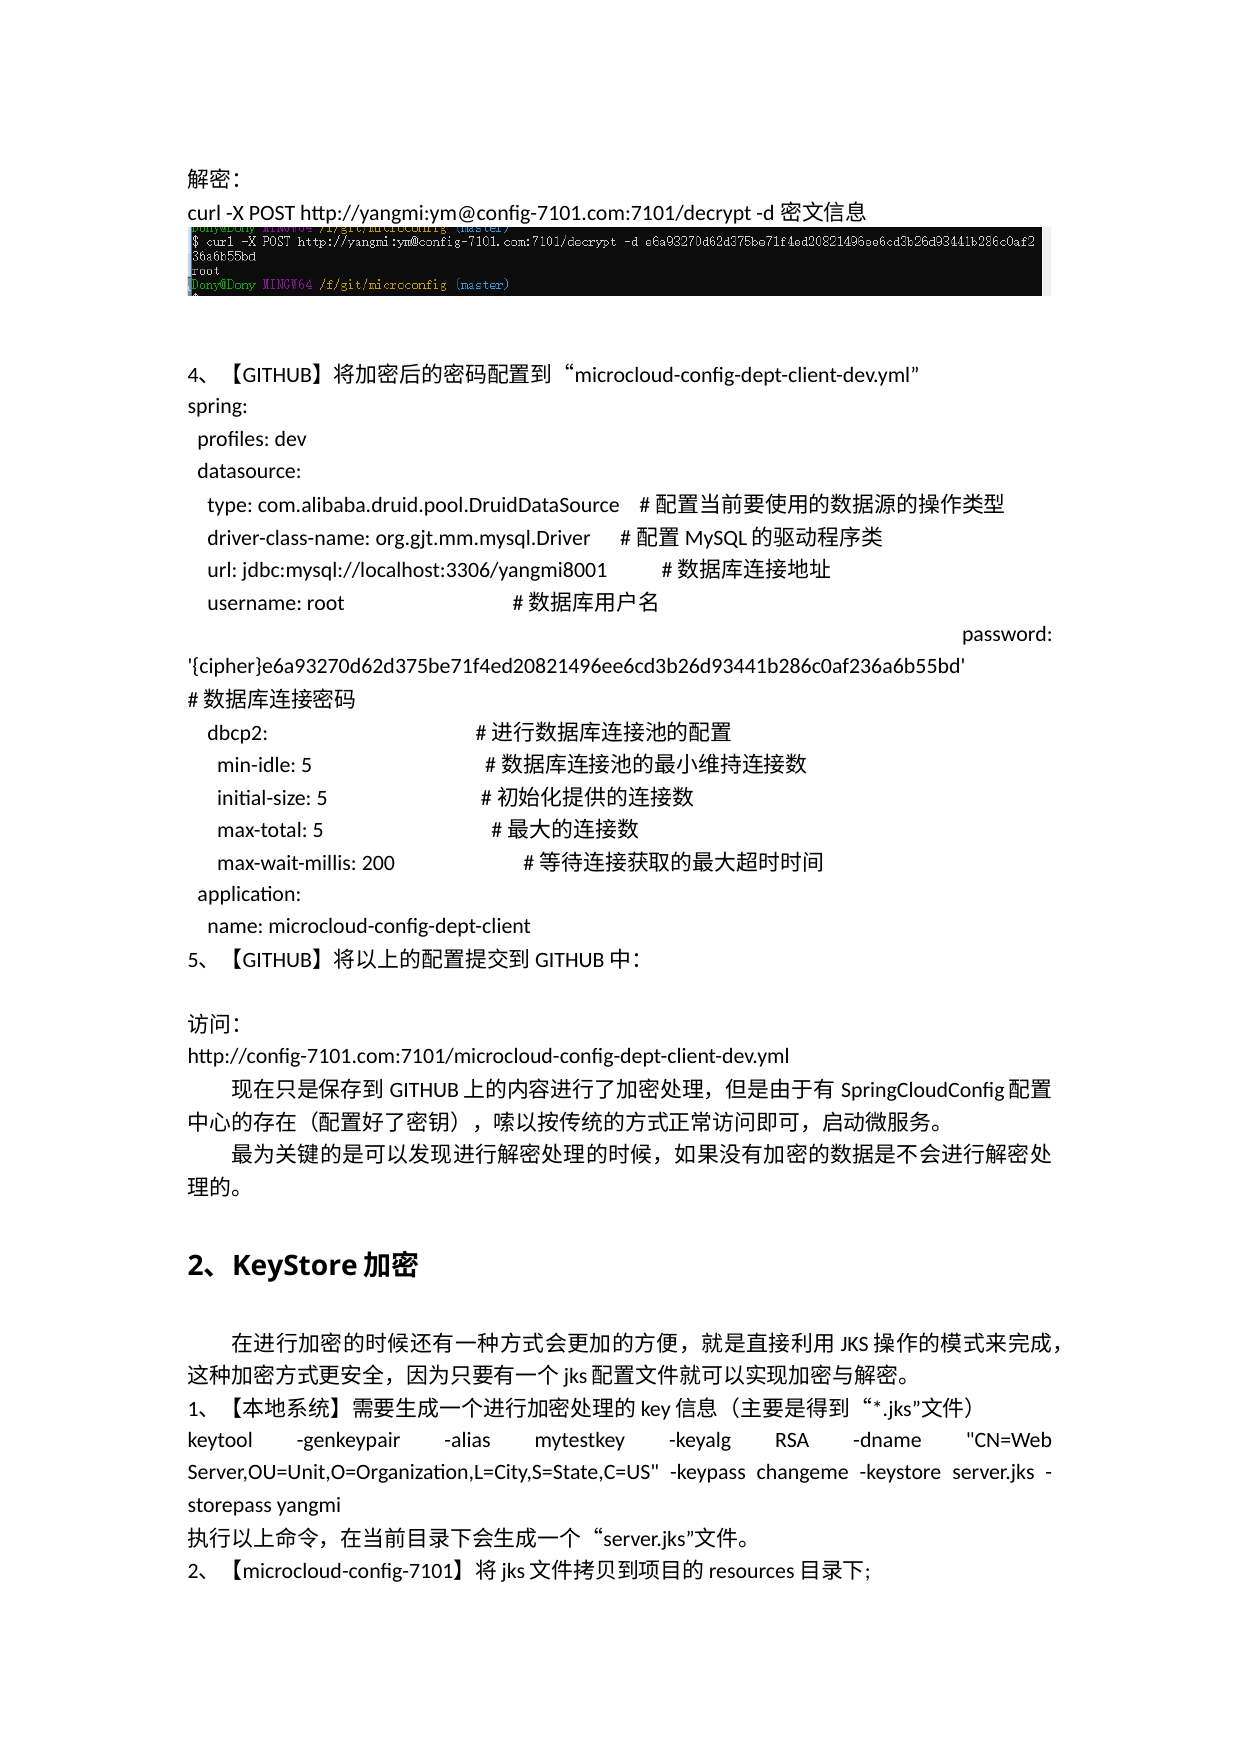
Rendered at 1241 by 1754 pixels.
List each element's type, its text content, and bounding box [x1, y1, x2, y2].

list url: jdbc:mysql://localhost:3306/yangmi8001 # 数据库连接地址 [187, 552, 1053, 584]
picture [187, 227, 1052, 296]
list keytool -genkeypair -alias mytestkey -keyalg RSA -dname "CN=Web Server,OU=Unit,O=Organization,L=City,S=State,C=US" -keypass changeme -keystore server.jks -storepass yangmi [187, 1423, 1053, 1520]
list initial-size: 5 # 初始化提供的连接数 [187, 779, 1053, 812]
list password: '{cipher}e6a93270d62d375be71f4ed20821496ee6cd3b26d93441b286c0af236a6b55bd' # 数据库连接密码 [187, 617, 1053, 714]
list 【GITHUB】将以上的配置提交到GITHUB中： [187, 942, 1053, 974]
list 解密： [187, 162, 1053, 194]
list 【GITHUB】将加密后的密码配置到“microcloud-config-dept-client-dev.yml” [187, 357, 1053, 389]
list 【本地系统】需要生成一个进行加密处理的key信息（主要是得到“*.jks”文件） [187, 1390, 1053, 1423]
list 【microcloud-config-7101】将jks文件拷贝到项目的resources目录下; [187, 1553, 1053, 1585]
list 现在只是保存到GITHUB上的内容进行了加密处理，但是由于有SpringCloudConfig配置中心的存在（配置好了密钥），嗦以按传统的方式正常访问即可，启动微服务。 [187, 1072, 1053, 1137]
list dbcp2: # 进行数据库连接池的配置 [187, 714, 1053, 747]
list username: root # 数据库用户名 [187, 584, 1053, 617]
list 执行以上命令，在当前目录下会生成一个“server.jks”文件。 [187, 1520, 1053, 1553]
list profiles: dev [187, 422, 1053, 454]
list curl -X POST http://yangmi:ym@config-7101.com:7101/decrypt -d 密文信息 [187, 194, 1053, 227]
list datasource: [187, 454, 1053, 487]
list driver-class-name: org.gjt.mm.mysql.Driver # 配置MySQL的驱动程序类 [187, 519, 1053, 552]
subtitle KeyStore加密 [187, 1231, 1053, 1296]
list name: microcloud-config-dept-client [187, 909, 1053, 942]
list max-wait-millis: 200 # 等待连接获取的最大超时时间 [187, 844, 1053, 877]
list 访问： [187, 1007, 1053, 1039]
list spring: [187, 389, 1053, 422]
list application: [187, 877, 1053, 909]
list 最为关键的是可以发现进行解密处理的时候，如果没有加密的数据是不会进行解密处理的。 [187, 1137, 1053, 1202]
list max-total: 5 # 最大的连接数 [187, 812, 1053, 844]
text 在进行加密的时候还有一种方式会更加的方便，就是直接利用JKS操作的模式来完成，这种加密方式更安全，因为只要有一个jks配置文件就可以实现加密与解密。 [187, 1325, 1053, 1390]
list min-idle: 5 # 数据库连接池的最小维持连接数 [187, 747, 1053, 779]
list http://config-7101.com:7101/microcloud-config-dept-client-dev.yml [187, 1039, 1053, 1072]
list type: com.alibaba.druid.pool.DruidDataSource # 配置当前要使用的数据源的操作类型 [187, 487, 1053, 519]
